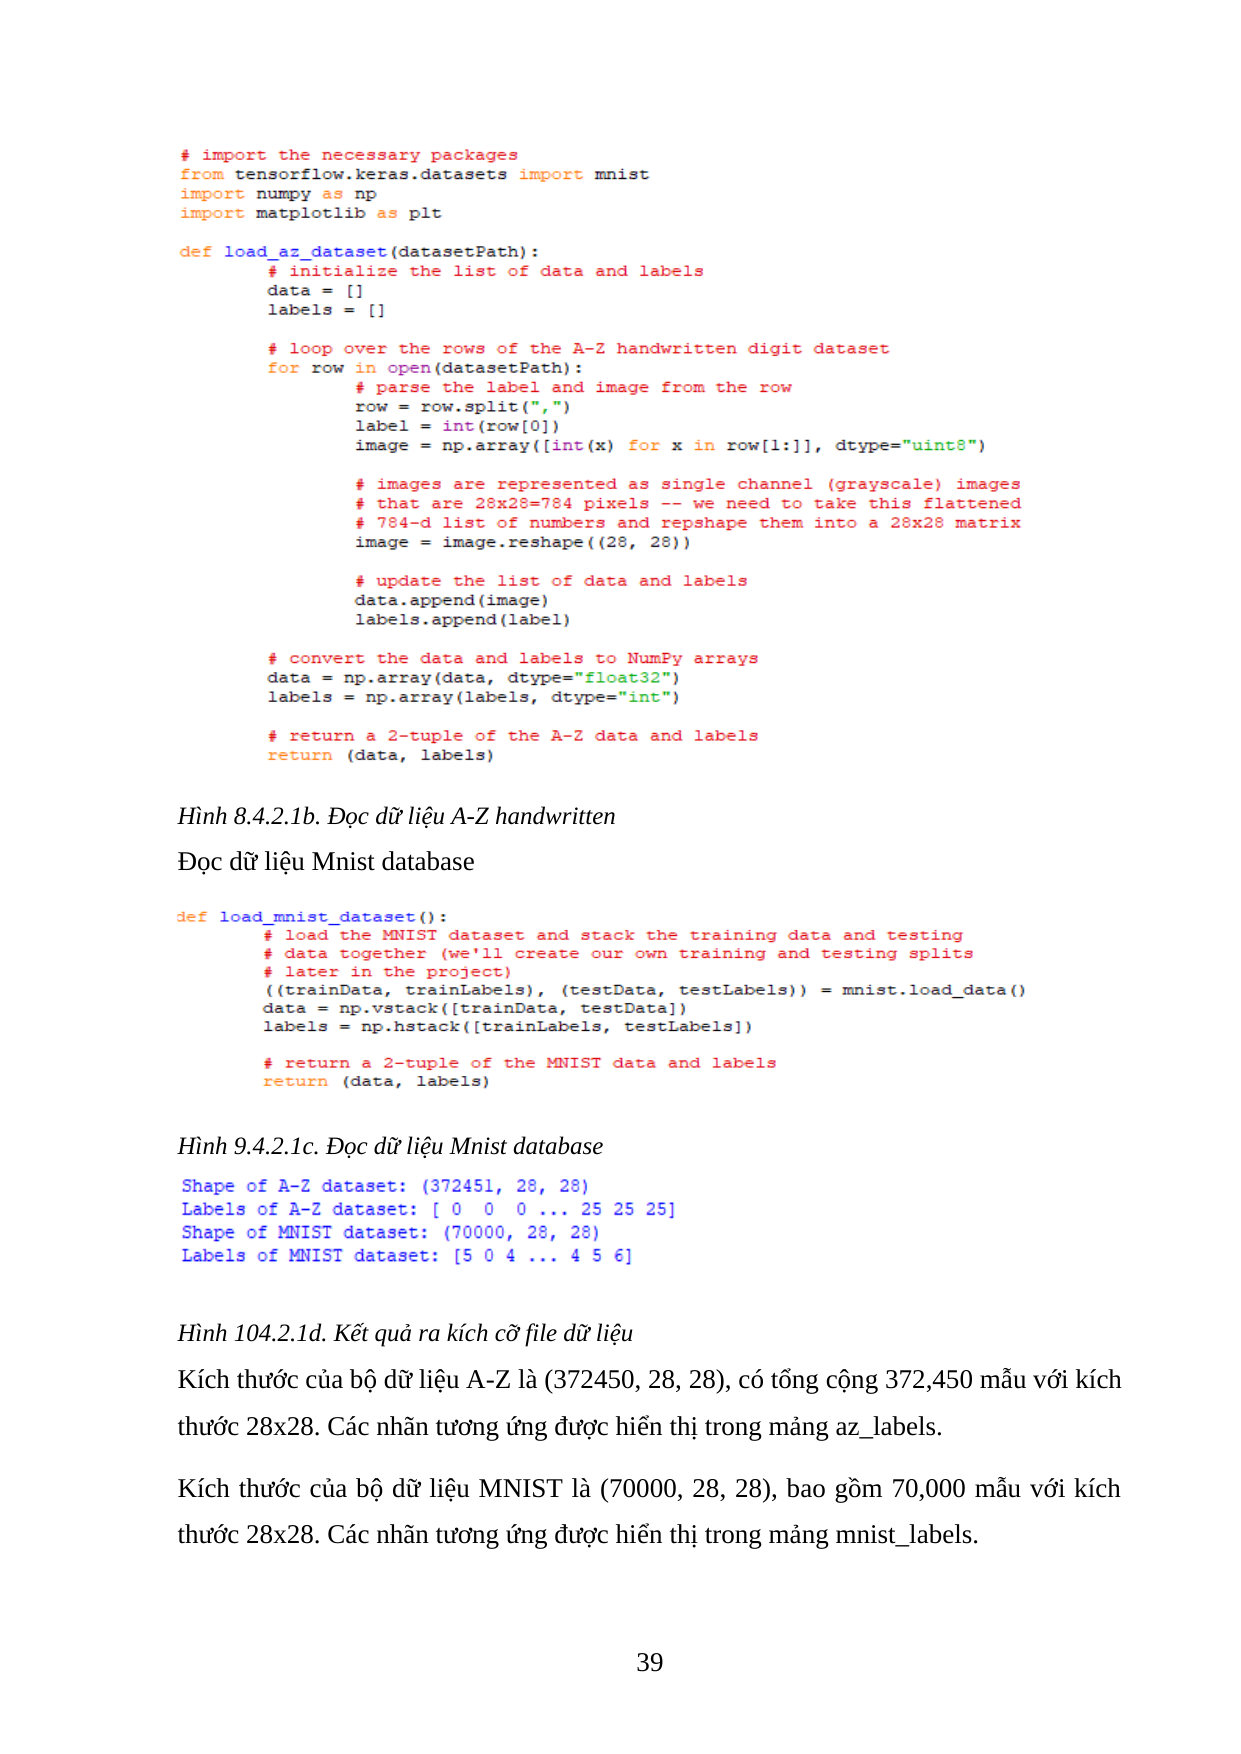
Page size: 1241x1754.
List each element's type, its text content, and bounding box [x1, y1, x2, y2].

picture [177, 147, 1123, 773]
picture [177, 1175, 695, 1291]
text Kích thước của bộ dữ liệu MNIST là (70000, 28, 28), bao gồm 70,000 mẫu với kích thước 28x28. Các nhãn tương ứng được hiển thị trong mảng mnist_labels. [177, 1472, 1122, 1550]
text Đọc dữ liệu Mnist database [177, 845, 1122, 876]
text Kích thước của bộ dữ liệu A-Z là (372450, 28, 28), có tổng cộng 372,450 mẫu với kích thước 28x28. Các nhãn tương ứng được hiển thị trong mảng az_labels. [177, 1363, 1122, 1441]
picture [177, 907, 1040, 1103]
